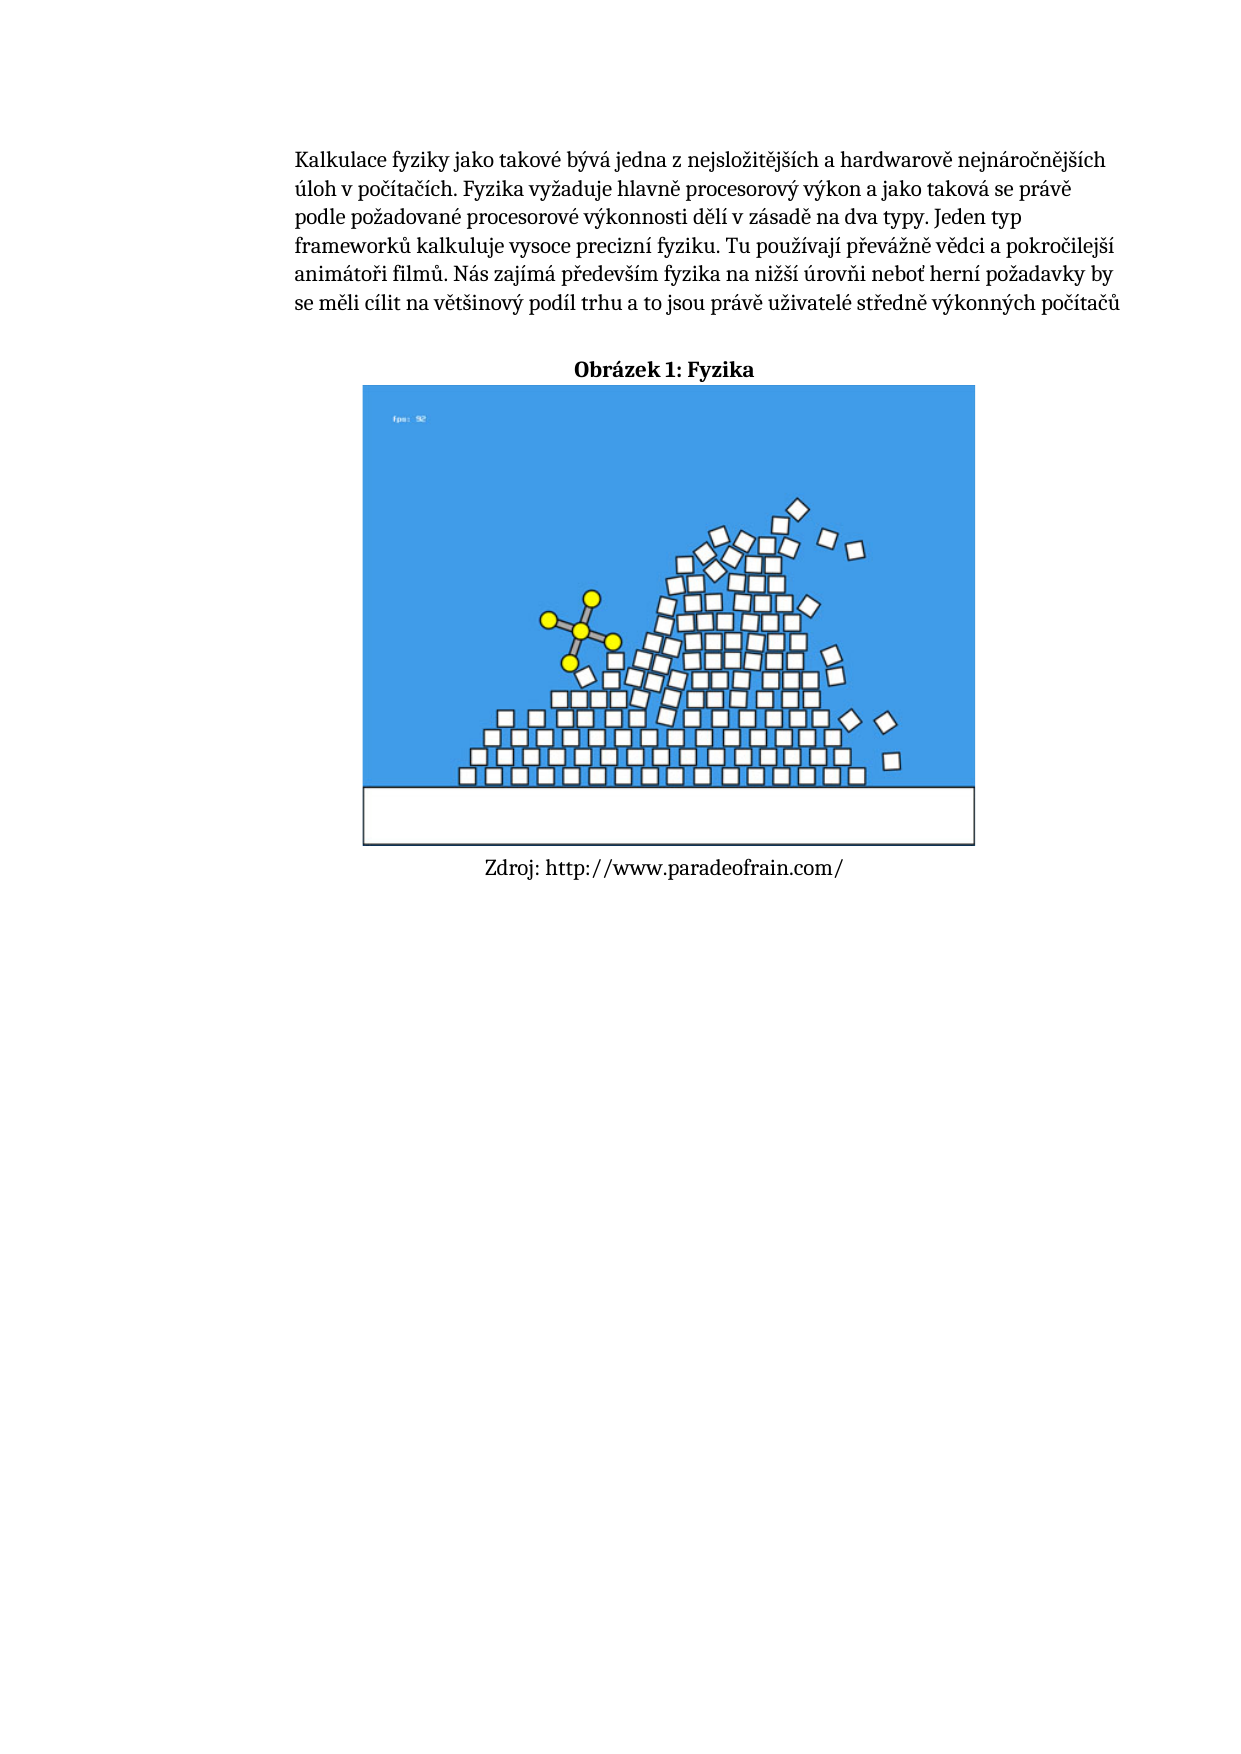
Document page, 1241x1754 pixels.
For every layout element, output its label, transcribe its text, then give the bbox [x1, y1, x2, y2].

picture [362, 385, 976, 846]
list Kalkulace fyziky jako takové bývá jedna z nejsložitějších a hardwarově nejnáročnějších úloh v počítačích. Fyzika vyžaduje hlavně procesorový výkon a jako taková se právě podle požadované procesorové výkonnosti dělí v zásadě na dva typy. Jeden typ frameworků kalkuluje vysoce precizní fyziku. Tu používají převážně vědci a pokročilejší animátoři filmů. Nás zajímá především fyzika na nižší úrovňi neboť herní požadavky by se měli cílit na většinový podíl trhu a to jsou právě uživatelé středně výkonných počítačů [294, 119, 1123, 316]
text Obrázek 1: Fyzika [207, 357, 1122, 384]
text Zdroj: http://www.paradeofrain.com/ [207, 854, 1122, 939]
